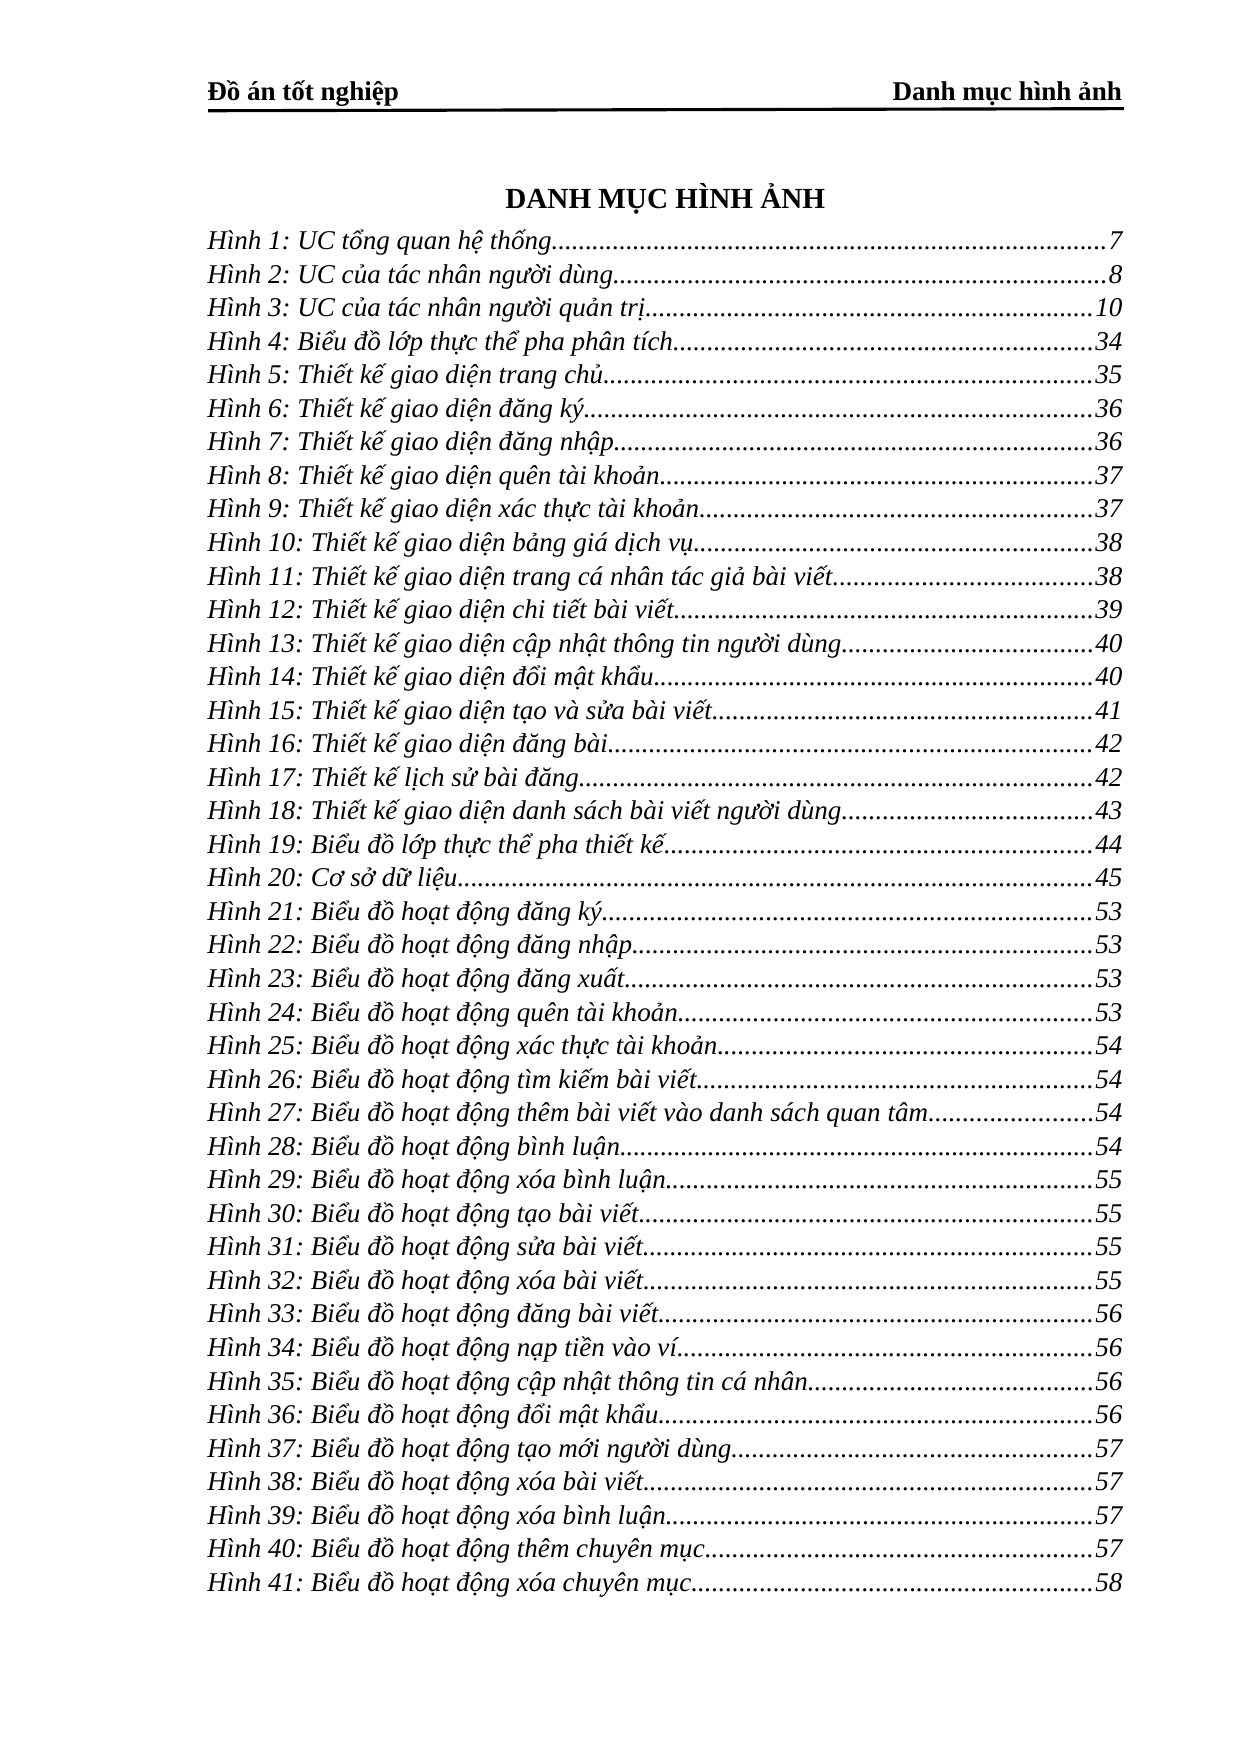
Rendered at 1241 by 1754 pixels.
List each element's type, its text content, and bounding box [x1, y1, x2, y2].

text Hình 6: Thiết kế giao diện đăng ký 36 [207, 392, 1123, 423]
text Hình 34: Biểu đồ hoạt động nạp tiền vào ví 56 [207, 1331, 1123, 1362]
text Hình 11: Thiết kế giao diện trang cá nhân tác giả bài viết 38 [207, 559, 1123, 591]
text Hình 16: Thiết kế giao diện đăng bài 42 [207, 727, 1123, 758]
text Hình 1: UC tổng quan hệ thống 7 [207, 224, 1123, 255]
text Hình 15: Thiết kế giao diện tạo và sửa bài viết 41 [207, 694, 1123, 725]
text Hình 21: Biểu đồ hoạt động đăng ký 53 [207, 895, 1123, 926]
text Hình 30: Biểu đồ hoạt động tạo bài viết 55 [207, 1197, 1123, 1228]
text Hình 17: Thiết kế lịch sử bài đăng 42 [207, 761, 1123, 792]
text Hình 4: Biểu đồ lớp thực thể pha phân tích 34 [207, 325, 1123, 356]
text Hình 38: Biểu đồ hoạt động xóa bài viết 57 [207, 1465, 1123, 1496]
text Hình 13: Thiết kế giao diện cập nhật thông tin người dùng 40 [207, 627, 1123, 658]
text Hình 40: Biểu đồ hoạt động thêm chuyên mục 57 [207, 1532, 1123, 1563]
text Hình 23: Biểu đồ hoạt động đăng xuất 53 [207, 962, 1123, 993]
text Hình 33: Biểu đồ hoạt động đăng bài viết 56 [207, 1297, 1123, 1329]
text Hình 29: Biểu đồ hoạt động xóa bình luận 55 [207, 1163, 1123, 1194]
text Hình 41: Biểu đồ hoạt động xóa chuyên mục 58 [207, 1566, 1123, 1597]
text Hình 26: Biểu đồ hoạt động tìm kiếm bài viết 54 [207, 1063, 1123, 1094]
text Hình 2: UC của tác nhân người dùng 8 [207, 258, 1123, 289]
text Hình 25: Biểu đồ hoạt động xác thực tài khoản 54 [207, 1029, 1123, 1060]
subtitle DANH MỤC HÌNH ẢNH [207, 181, 1123, 214]
text Hình 8: Thiết kế giao diện quên tài khoản 37 [207, 459, 1123, 490]
text Hình 35: Biểu đồ hoạt động cập nhật thông tin cá nhân 56 [207, 1364, 1123, 1396]
text Hình 36: Biểu đồ hoạt động đổi mật khẩu 56 [207, 1398, 1123, 1429]
text Hình 27: Biểu đồ hoạt động thêm bài viết vào danh sách quan tâm 54 [207, 1096, 1123, 1127]
text Hình 3: UC của tác nhân người quản trị 10 [207, 291, 1123, 322]
text Hình 19: Biểu đồ lớp thực thể pha thiết kế 44 [207, 828, 1123, 859]
text Hình 24: Biểu đồ hoạt động quên tài khoản 53 [207, 996, 1123, 1027]
text Hình 32: Biểu đồ hoạt động xóa bài viết 55 [207, 1264, 1123, 1295]
text Hình 18: Thiết kế giao diện danh sách bài viết người dùng 43 [207, 794, 1123, 826]
text Hình 28: Biểu đồ hoạt động bình luận 54 [207, 1130, 1123, 1161]
text Hình 37: Biểu đồ hoạt động tạo mới người dùng 57 [207, 1432, 1123, 1463]
text Hình 12: Thiết kế giao diện chi tiết bài viết 39 [207, 593, 1123, 624]
text Hình 39: Biểu đồ hoạt động xóa bình luận 57 [207, 1499, 1123, 1530]
text Hình 14: Thiết kế giao diện đổi mật khẩu 40 [207, 660, 1123, 691]
text Hình 22: Biểu đồ hoạt động đăng nhập 53 [207, 928, 1123, 960]
text Hình 10: Thiết kế giao diện bảng giá dịch vụ 38 [207, 526, 1123, 557]
text Hình 9: Thiết kế giao diện xác thực tài khoản 37 [207, 492, 1123, 524]
text Hình 5: Thiết kế giao diện trang chủ 35 [207, 358, 1123, 389]
text Hình 20: Cơ sở dữ liệu 45 [207, 861, 1123, 893]
text Hình 7: Thiết kế giao diện đăng nhập 36 [207, 425, 1123, 457]
text Hình 31: Biểu đồ hoạt động sửa bài viết 55 [207, 1230, 1123, 1262]
